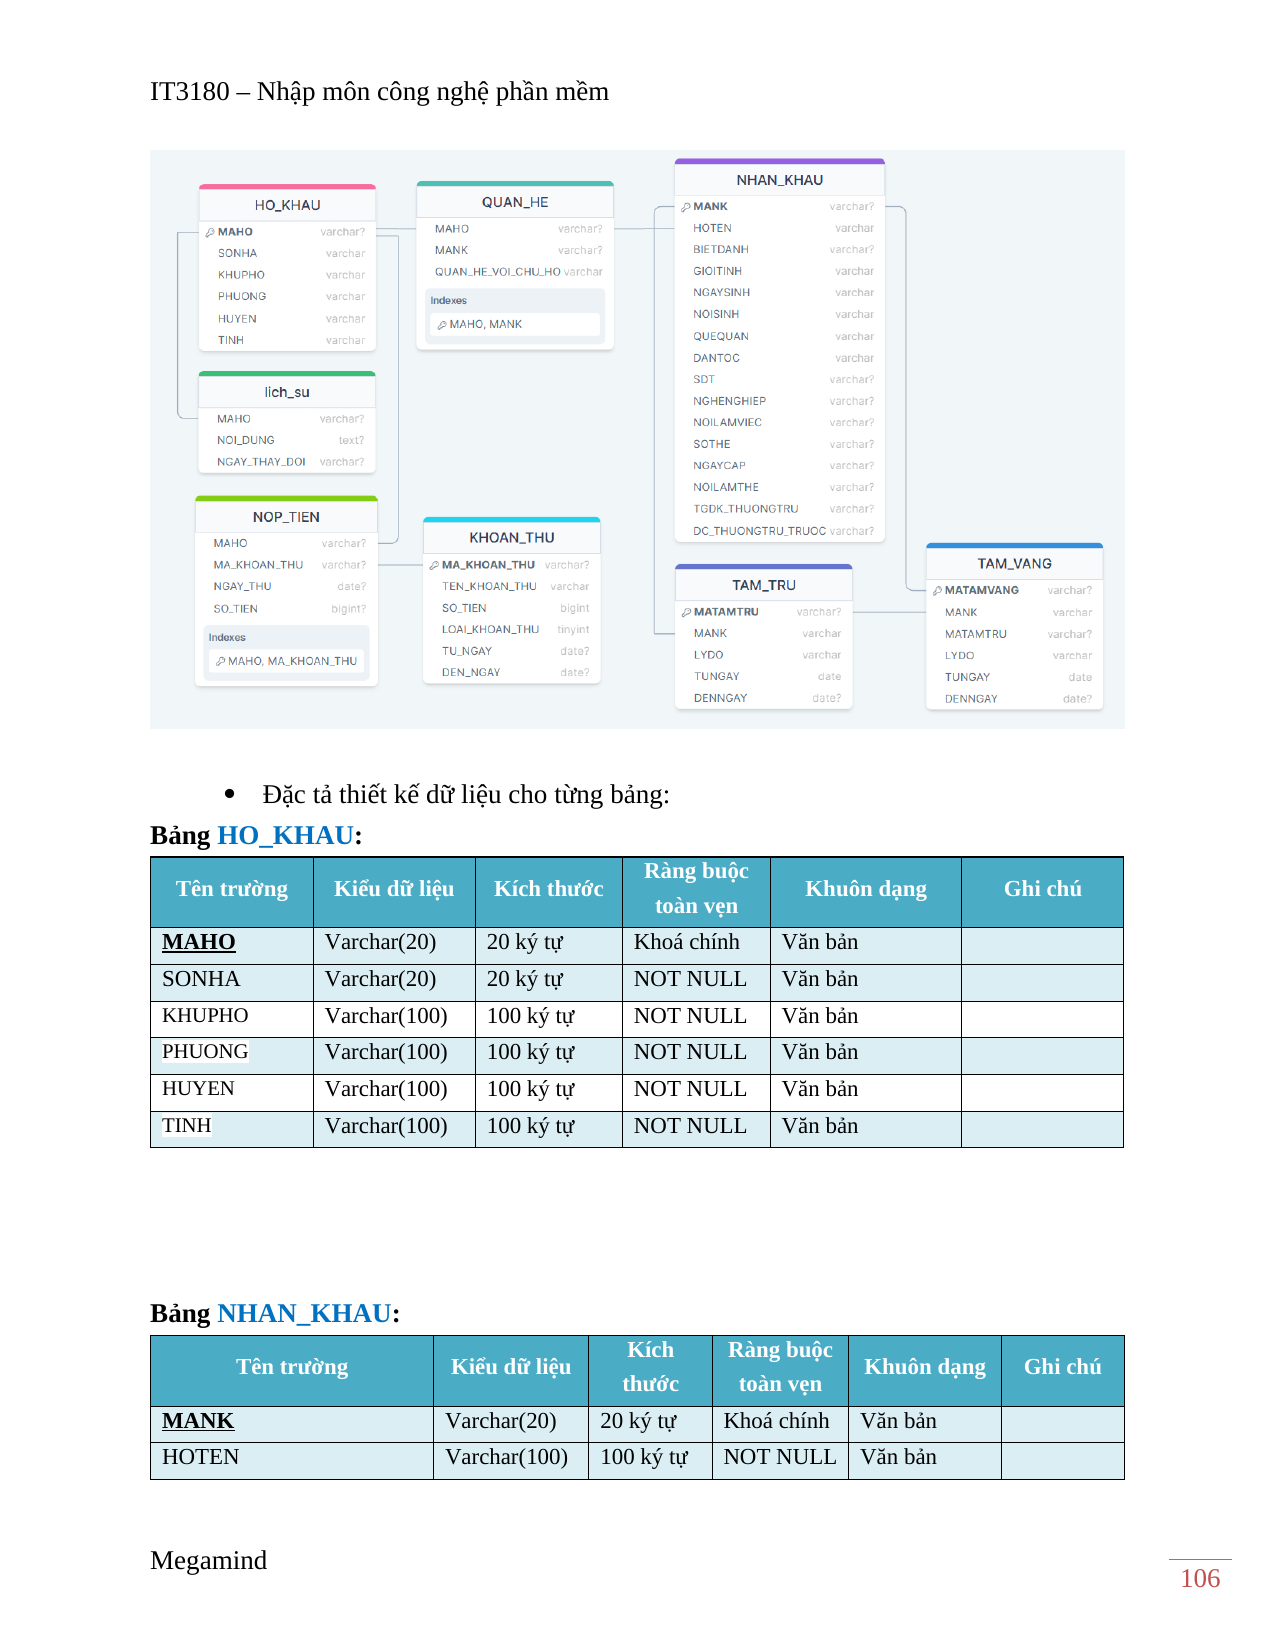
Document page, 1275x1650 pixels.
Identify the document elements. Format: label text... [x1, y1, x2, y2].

table_header Kích thước [589, 1336, 712, 1406]
table_cell Varchar(100) [314, 1002, 475, 1037]
table_cell [962, 1075, 1123, 1111]
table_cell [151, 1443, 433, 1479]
table_cell KHUPHO [151, 1002, 313, 1037]
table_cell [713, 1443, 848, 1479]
table_cell SONHA [151, 965, 313, 1001]
table_header Ràng buộc toàn vẹn [623, 858, 770, 927]
table_cell [962, 965, 1123, 1001]
table_cell NOT NULL [623, 1038, 770, 1074]
table_cell [962, 1112, 1123, 1147]
list Đặc tả thiết kế dữ liệu cho từng bảng: [225, 778, 1125, 810]
table_cell Varchar(100) [314, 1038, 475, 1074]
table_cell [962, 928, 1123, 964]
text Bảng NHAN_KHAU: [150, 1297, 1125, 1329]
table_cell 100 ký tự [476, 1002, 622, 1037]
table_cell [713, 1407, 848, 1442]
table_cell Khoá chính [623, 928, 770, 964]
text Bảng HO_KHAU: [150, 819, 1125, 850]
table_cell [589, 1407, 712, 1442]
table_cell Varchar(100) [314, 1075, 475, 1111]
table_cell Văn bản [771, 1112, 961, 1147]
table_header Kích thước [476, 858, 622, 927]
table_cell 20 ký tự [476, 965, 622, 1001]
table_header Kiểu dữ liệu [314, 858, 475, 927]
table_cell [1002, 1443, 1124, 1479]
table_cell Văn bản [771, 1075, 961, 1111]
table_header Ghi chú [962, 858, 1123, 927]
table_cell MAHO [151, 928, 313, 964]
table_cell [962, 1038, 1123, 1074]
table_cell PHUONG [151, 1038, 313, 1074]
table_cell NOT NULL [623, 1075, 770, 1111]
table_header Khuôn dạng [771, 858, 961, 927]
table_cell NOT NULL [623, 965, 770, 1001]
table_cell Văn bản [771, 1002, 961, 1037]
table_header Tên trường [151, 1336, 433, 1406]
table_cell 100 ký tự [476, 1038, 622, 1074]
table_cell MANK [151, 1407, 433, 1442]
table_cell NOT NULL [623, 1002, 770, 1037]
table_cell Văn bản [771, 965, 961, 1001]
table_cell 100 ký tự [476, 1075, 622, 1111]
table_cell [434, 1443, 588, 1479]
table_cell 20 ký tự [476, 928, 622, 964]
table_header Ghi chú [1002, 1336, 1124, 1406]
table_header Ràng buộc toàn vẹn [713, 1336, 848, 1406]
table_cell Văn bản [771, 928, 961, 964]
picture [150, 150, 1125, 729]
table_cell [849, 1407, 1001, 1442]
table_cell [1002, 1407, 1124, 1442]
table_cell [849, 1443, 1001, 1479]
table_header Khuôn dạng [849, 1336, 1001, 1406]
table_cell Varchar(20) [314, 965, 475, 1001]
table_header Kiểu dữ liệu [434, 1336, 588, 1406]
table_header Tên trường [151, 858, 313, 927]
table_cell Varchar(100) [314, 1112, 475, 1147]
table_cell TINH [151, 1112, 313, 1147]
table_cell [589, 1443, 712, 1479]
table_cell HUYEN [151, 1075, 313, 1111]
table_cell Văn bản [771, 1038, 961, 1074]
table_cell Varchar(20) [314, 928, 475, 964]
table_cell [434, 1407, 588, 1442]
table_cell 100 ký tự [476, 1112, 622, 1147]
table_cell NOT NULL [623, 1112, 770, 1147]
table_cell [962, 1002, 1123, 1037]
